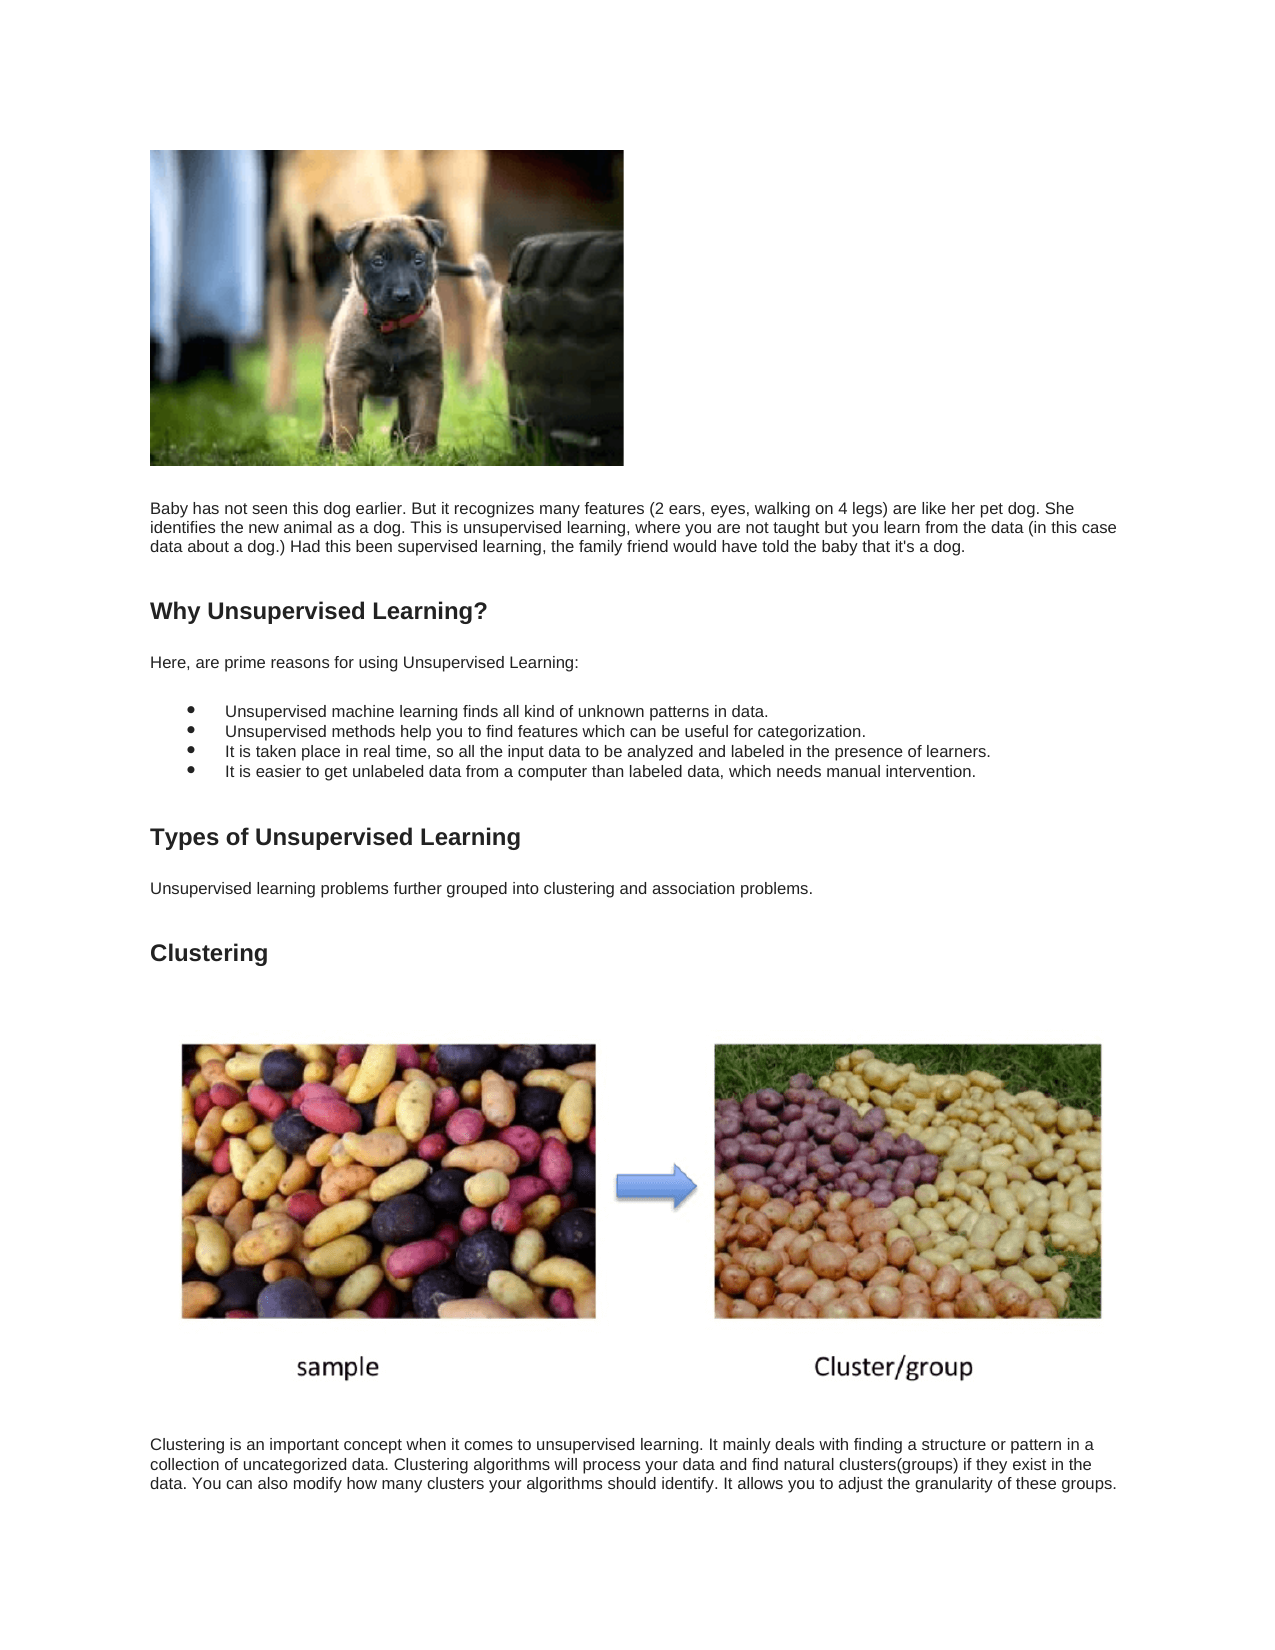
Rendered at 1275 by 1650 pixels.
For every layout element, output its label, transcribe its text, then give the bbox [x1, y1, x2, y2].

list It is taken place in real time, so all the input data to be analyzed and labeled in the presence of learners. [187, 742, 1125, 762]
text Clustering is an important concept when it comes to unsupervised learning. It mainly deals with finding a structure or pattern in a collection of uncategorized data. Clustering algorithms will process your data and find natural clusters(groups) if they exist in the data. You can also modify how many clusters your algorithms should identify. It allows you to adjust the granularity of these groups. [150, 1435, 1125, 1493]
picture [150, 995, 1125, 1402]
text Why Unsupervised Learning? [150, 585, 1125, 624]
text Baby has not seen this dog earlier. But it recognizes many features (2 ears, eyes, walking on 4 legs) are like her pet dog. She identifies the new animal as a dog. This is unsupervised learning, where you are not taught but you learn from the data (in this case data about a dog.) Had this been supervised learning, the family friend would have told the baby that it's a dog. [150, 499, 1125, 556]
text Clustering [150, 927, 1125, 966]
list Unsupervised methods help you to find features which can be useful for categorization. [187, 722, 1125, 742]
list Unsupervised machine learning finds all kind of unknown patterns in data. [187, 702, 1125, 722]
text Here, are prime reasons for using Unsupervised Learning: [150, 653, 1125, 672]
text Types of Unsupervised Learning [150, 811, 1125, 850]
text Unsupervised learning problems further grouped into clustering and association problems. [150, 879, 1125, 898]
picture [150, 150, 624, 466]
list It is easier to get unlabeled data from a computer than labeled data, which needs manual intervention. [187, 762, 1125, 782]
